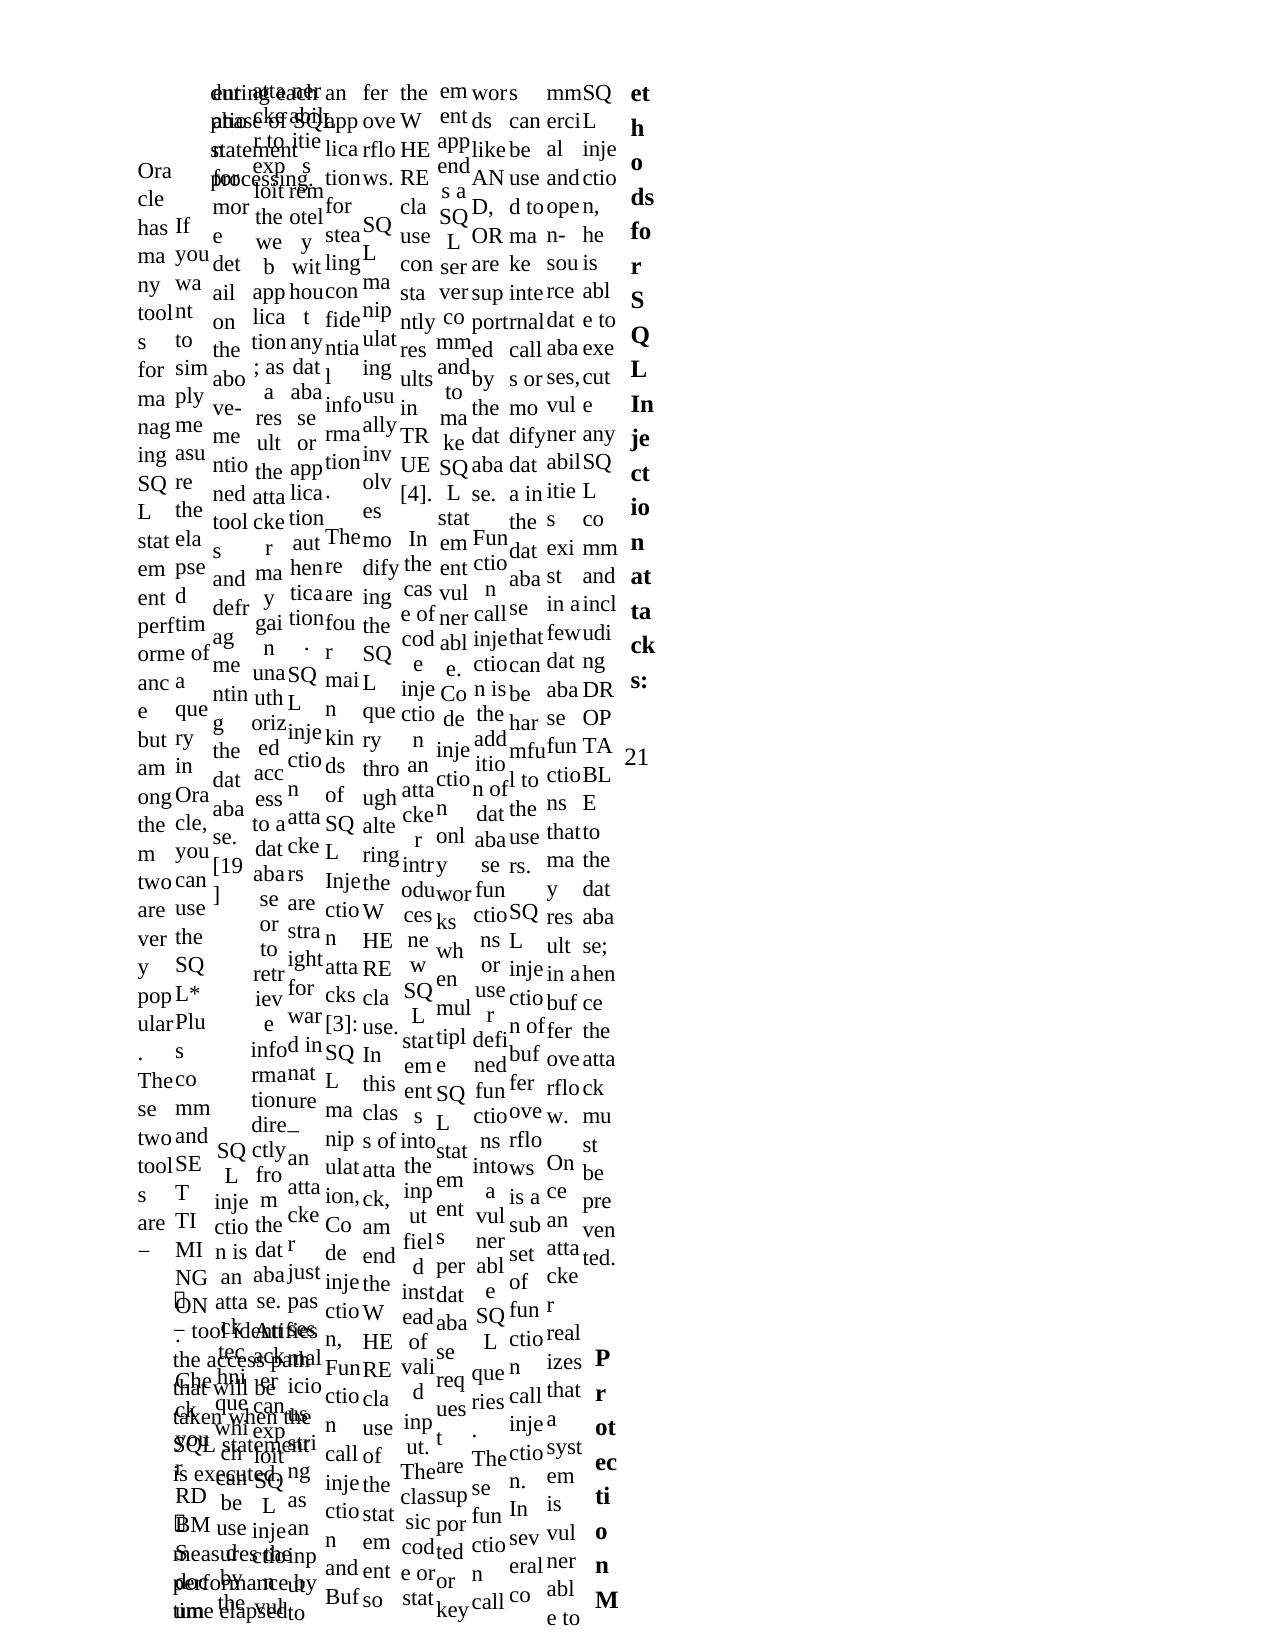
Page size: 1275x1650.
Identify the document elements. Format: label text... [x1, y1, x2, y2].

text SQL injection is an attack technique which can be used by the attacker to exploit the web application; as a result [212, 1139, 250, 1616]
text queries. These function calls can be used to make internal calls or modify data in the database that can be harmful to the users. [471, 1359, 509, 1614]
text SQL injection attackers are straightforward in nature – an attacker just passes malicious string as an input to an application for stealing confidential information. [287, 661, 325, 1626]
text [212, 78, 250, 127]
text injection only works when multiple SQL statements per database request are supported or keywords like AND, OR are supported by the database. [471, 78, 509, 506]
text Check your RDBMS documentation for more detail on the above-mentioned tools and defragmenting the database.[19] [212, 128, 250, 907]
text Protection Methods for SQL Injection attacks: [595, 1343, 618, 1602]
text Protection Methods for SQL Injection attacks: [630, 78, 655, 693]
text the attacker may gain unauthorized access to a database or to retrieve information directly from the database. [250, 459, 287, 1313]
text Oracle has many tools for managing SQL statement performance but among them two are very popular. These two tools are − [137, 157, 175, 1264]
text SQL injection is an attack technique which can be used by the attacker to exploit the web application; as a result [250, 78, 287, 455]
text queries. These function calls can be used to make internal calls or modify data in the database that can be harmful to the users. [509, 78, 546, 878]
text injection only works when multiple SQL statements per database request are supported or keywords like AND, OR are supported by the database. [436, 736, 471, 1622]
text 21 [618, 742, 655, 771]
text There are four main kinds of SQL Injection attacks [3]: SQL manipulation, Code injection, Function call injection and Buffer overflows. [325, 523, 362, 1609]
text Function call injection is the addition of database functions or user defined functions into a vulnerable SQL [471, 526, 509, 1354]
text Attacker can exploit SQL injection vulnerabilities remotely without any database or application authentication. [250, 1318, 287, 1619]
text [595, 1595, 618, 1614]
text If you want to simply measure the elapsed time of a query in Oracle, you can use the SQL*Plus command SET TIMING ON. [175, 212, 212, 1347]
text SQL injection of buffer overflows is a subset of function call injection. In several commercial and open-source databases, vulnerabilities exist in a few database functions that may result in a buffer overflow. [509, 78, 582, 1607]
text input. The classic code or statement appends a SQL server command to make SQL statement vulnerable. Code [436, 78, 471, 731]
text In the case of code injection an attacker introduces new SQL statements into the input field instead of valid [400, 526, 436, 1405]
text Check your RDBMS documentation for more detail on the above-mentioned tools and defragmenting the database.[19] [175, 1368, 212, 1623]
text SQL manipulating usually involves modifying the SQL query through altering the WHERE clause. In this class of attack, amend the WHERE clause of the statement so the WHERE clause constantly results in TRUE [4]. [362, 78, 436, 1612]
text Once an attacker realizes that a system is vulnerable to SQL injection, he is able to execute any SQL command including DROP TABLE to the database; hence the attack must be prevented. [546, 78, 618, 1630]
text SQL injection attackers are straightforward in nature – an attacker just passes malicious string as an input to an application for stealing confidential information. [325, 78, 362, 503]
text input. The classic code or statement appends a SQL server command to make SQL statement vulnerable. Code [400, 1409, 436, 1610]
text Attacker can exploit SQL injection vulnerabilities remotely without any database or application authentication. [287, 78, 325, 656]
